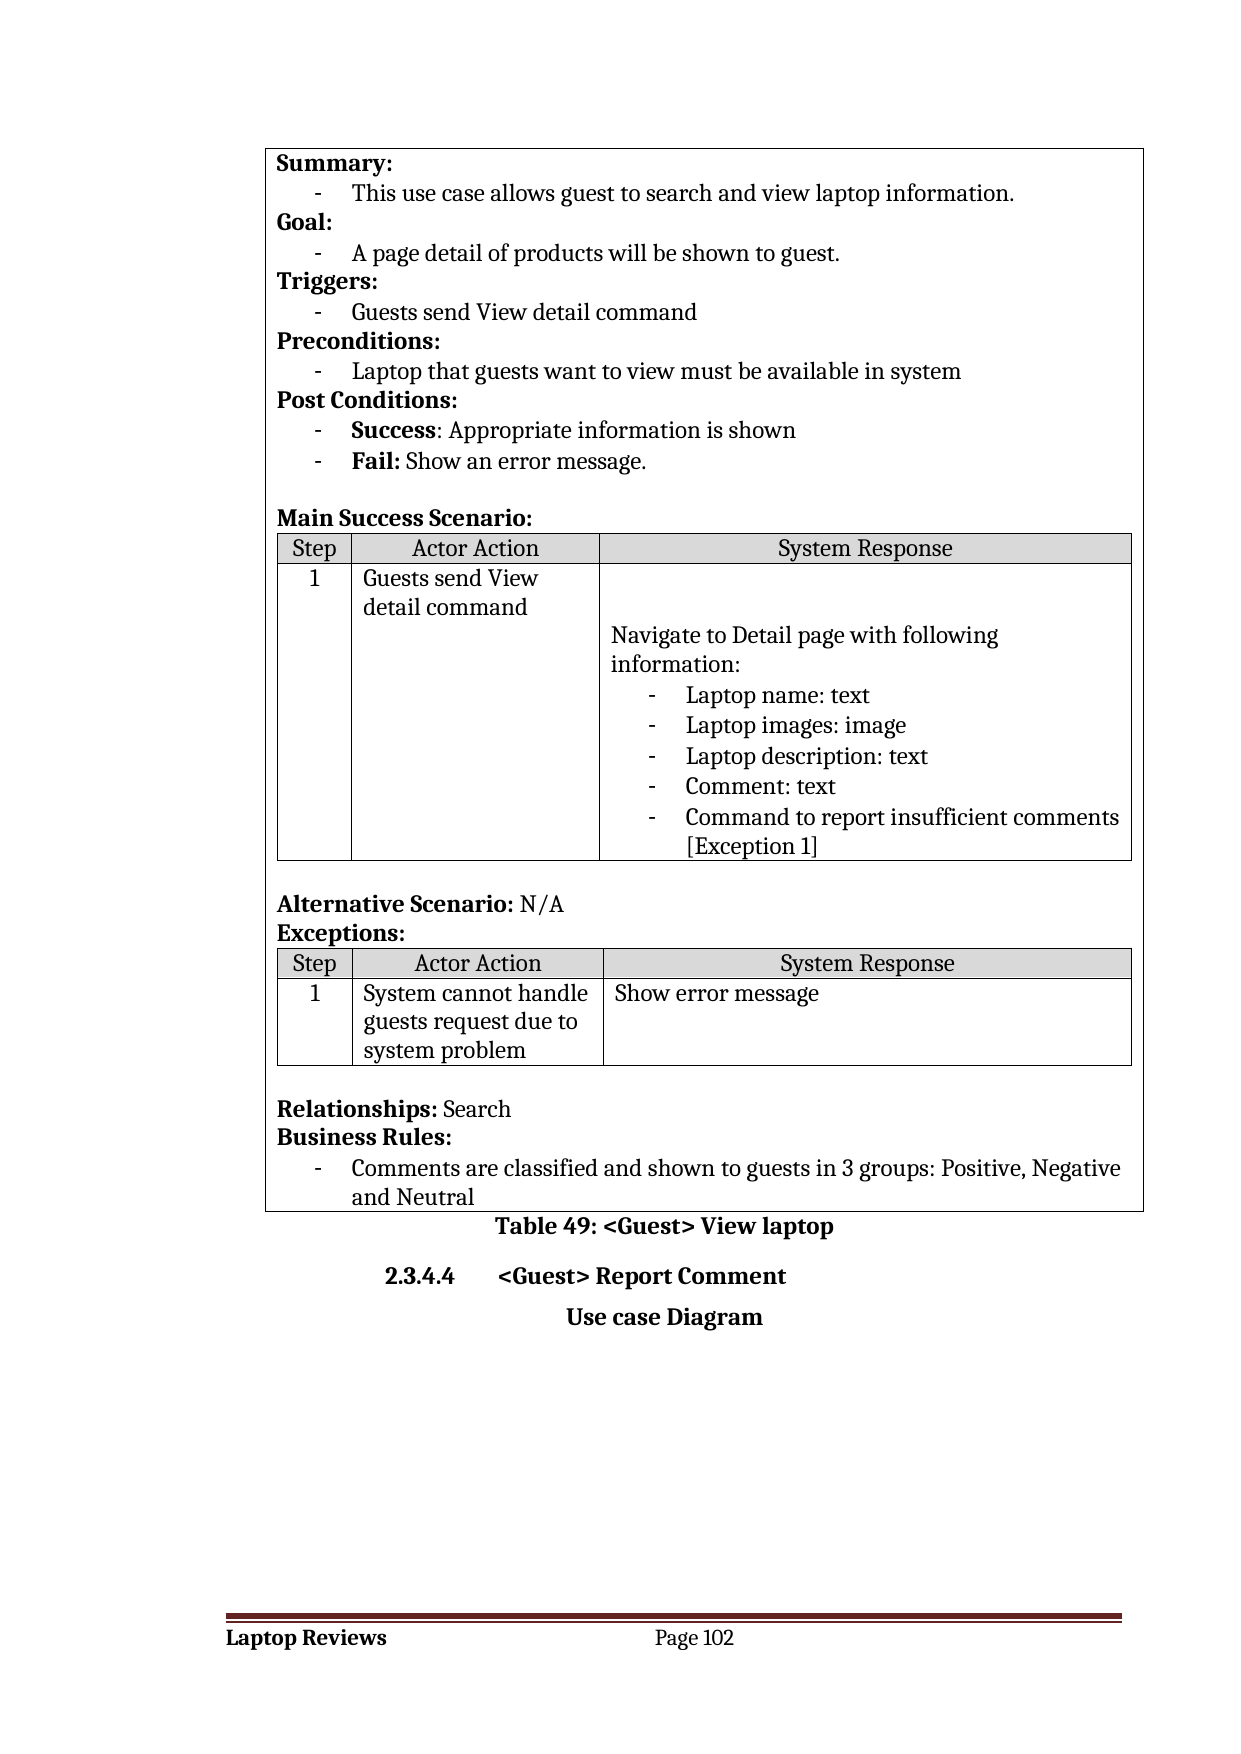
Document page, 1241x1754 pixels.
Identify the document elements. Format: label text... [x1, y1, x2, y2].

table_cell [266, 149, 1143, 1211]
text Table 48: <Guest> View laptop [207, 1212, 1122, 1241]
text Use case Diagram [207, 1303, 1122, 1332]
subtitle <Guest> Report Comment [385, 1262, 1122, 1291]
